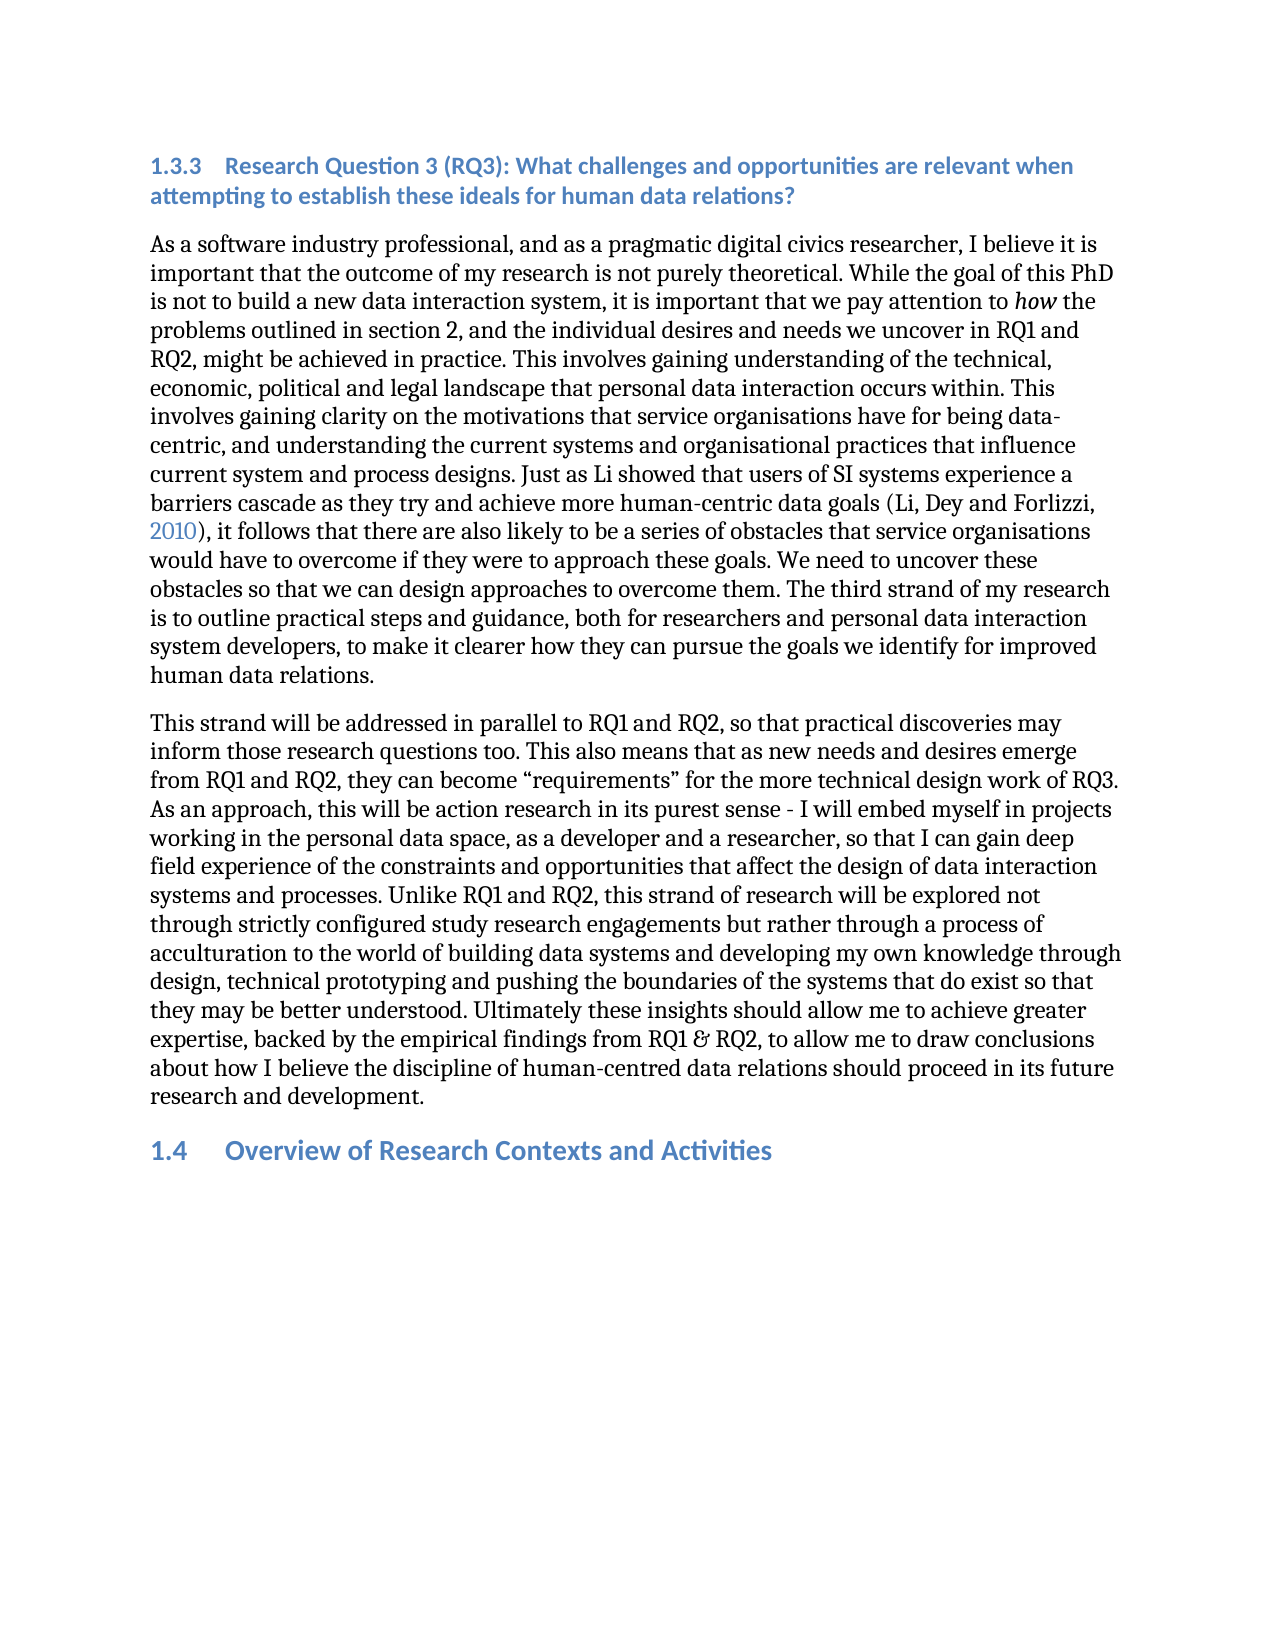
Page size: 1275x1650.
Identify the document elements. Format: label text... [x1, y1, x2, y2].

subtitle 1.4 Overview of Research Contexts and Activities [150, 1132, 1125, 1167]
text As a software industry professional, and as a pragmatic digital civics researcher, I believe it is important that the outcome of my research is not purely theoretical. While the goal of this PhD is not to build a new data interaction system, it is important that we pay attention to how the problems outlined in section 2, and the individual desires and needs we uncover in RQ1 and RQ2, might be achieved in practice. This involves gaining understanding of the technical, economic, political and legal landscape that personal data interaction occurs within. This involves gaining clarity on the motivations that service organisations have for being data-centric, and understanding the current systems and organisational practices that influence current system and process designs. Just as Li showed that users of SI systems experience a barriers cascade as they try and achieve more human-centric data goals (Li, Dey and Forlizzi, 2010), it follows that there are also likely to be a series of obstacles that service organisations would have to overcome if they were to approach these goals. We need to uncover these obstacles so that we can design approaches to overcome them. The third strand of my research is to outline practical steps and guidance, both for researchers and personal data interaction system developers, to make it clearer how they can pursue the goals we identify for improved human data relations. [150, 230, 1125, 690]
subtitle 1.3.3 Research Question 3 (RQ3): What challenges and opportunities are relevant when attempting to establish these ideals for human data relations? [150, 150, 1125, 211]
text This strand will be addressed in parallel to RQ1 and RQ2, so that practical discoveries may inform those research questions too. This also means that as new needs and desires emerge from RQ1 and RQ2, they can become “requirements” for the more technical design work of RQ3. As an approach, this will be action research in its purest sense - I will embed myself in projects working in the personal data space, as a developer and a researcher, so that I can gain deep field experience of the constraints and opportunities that affect the design of data interaction systems and processes. Unlike RQ1 and RQ2, this strand of research will be explored not through strictly configured study research engagements but rather through a process of acculturation to the world of building data systems and developing my own knowledge through design, technical prototyping and pushing the boundaries of the systems that do exist so that they may be better understood. Ultimately these insights should allow me to achieve greater expertise, backed by the empirical findings from RQ1 & RQ2, to allow me to draw conclusions about how I believe the discipline of human-centred data relations should proceed in its future research and development. [150, 708, 1125, 1111]
